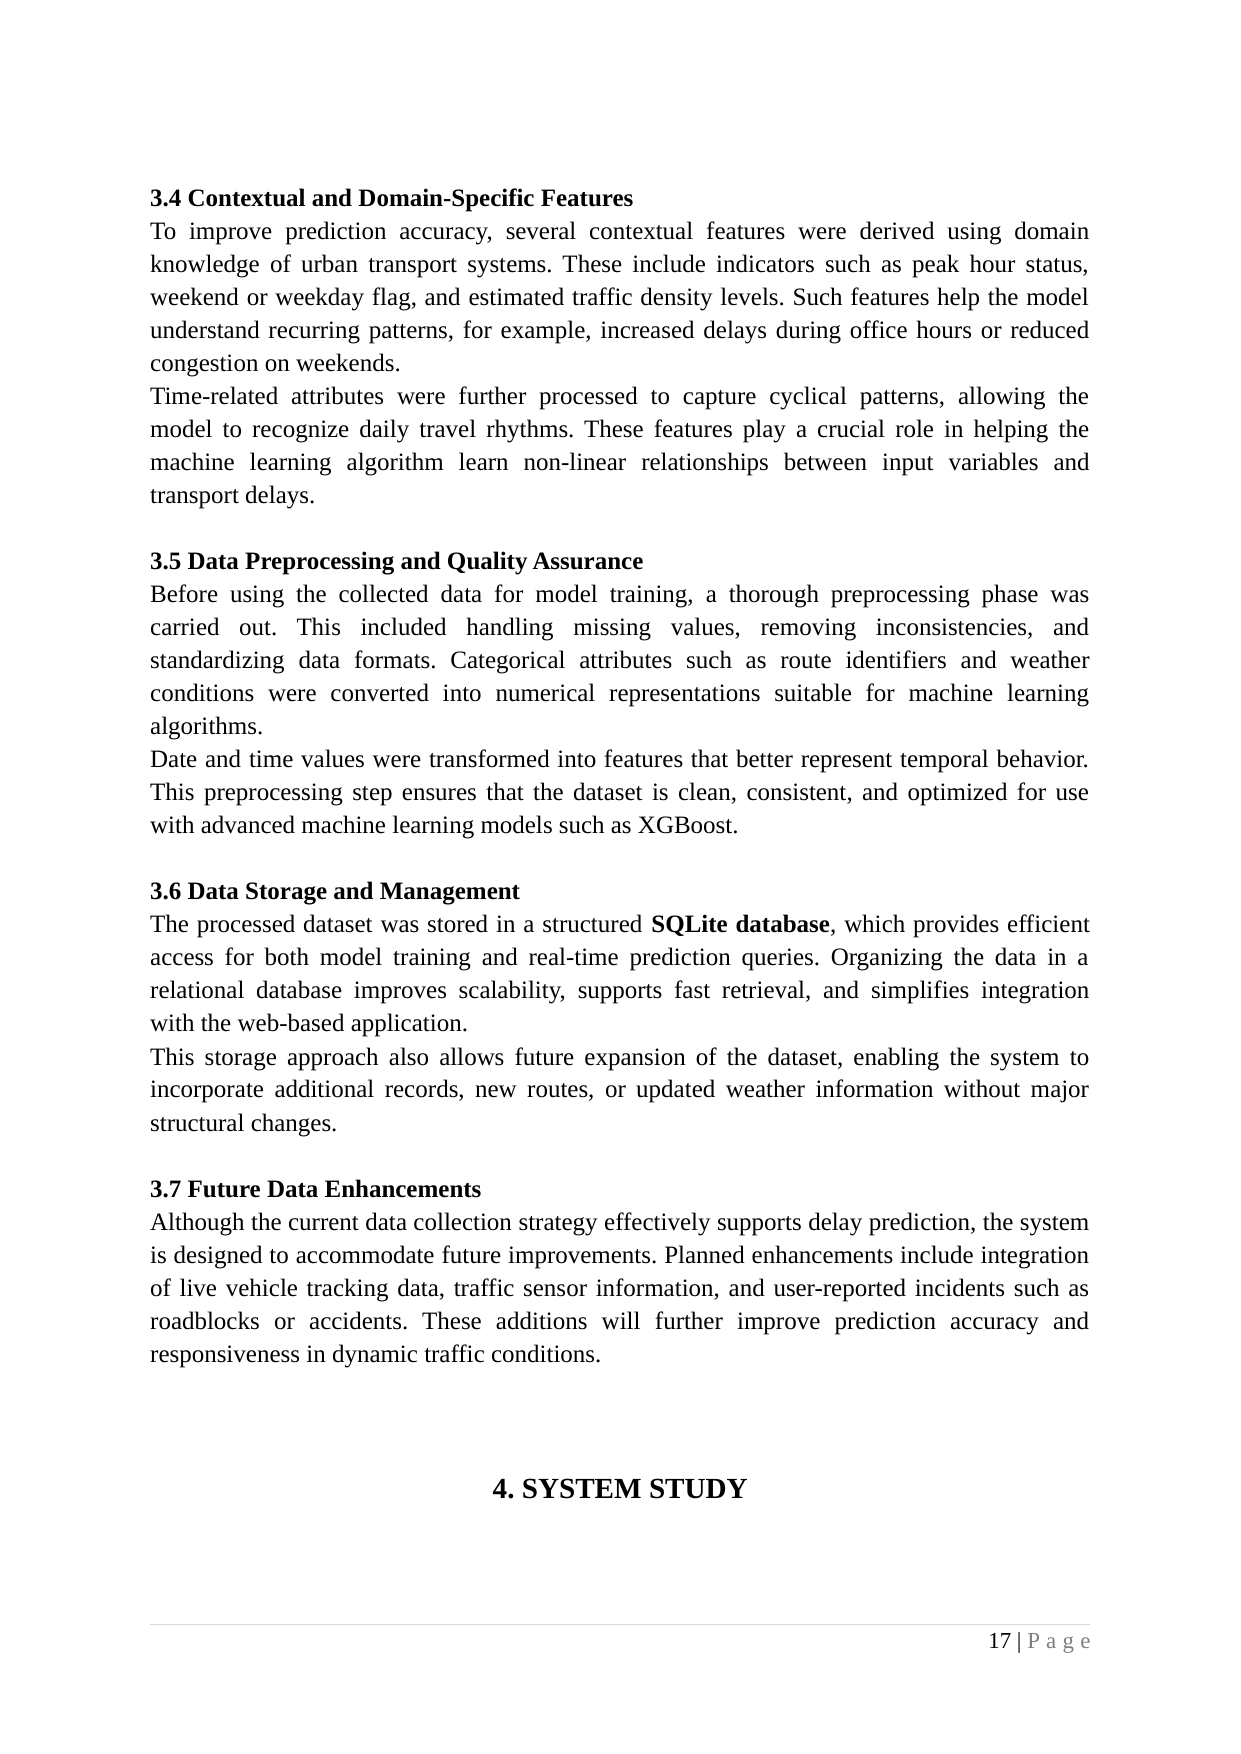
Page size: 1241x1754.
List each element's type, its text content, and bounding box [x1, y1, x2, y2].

text Although the current data collection strategy effectively supports delay prediction, the system is designed to accommodate future improvements. Planned enhancements include integration of live vehicle tracking data, traffic sensor information, and user-reported incidents such as roadblocks or accidents. These additions will further improve prediction accuracy and responsiveness in dynamic traffic conditions. [150, 1207, 1090, 1367]
text 3.4 Contextual and Domain-Specific Features [150, 183, 1090, 212]
text 3.5 Data Preprocessing and Quality Assurance [150, 546, 1090, 575]
text Time-related attributes were further processed to capture cyclical patterns, allowing the model to recognize daily travel rhythms. These features play a crucial role in helping the machine learning algorithm learn non-linear relationships between input variables and transport delays. [150, 381, 1090, 509]
text 3.7 Future Data Enhancements [150, 1174, 1090, 1202]
text Date and time values were transformed into features that better represent temporal behavior. This preprocessing step ensures that the dataset is clean, consistent, and optimized for use with advanced machine learning models such as XGBoost. [150, 744, 1090, 839]
text This storage approach also allows future expansion of the dataset, enabling the system to incorporate additional records, new routes, or updated weather information without major structural changes. [150, 1042, 1090, 1136]
text The processed dataset was stored in a structured SQLite database, which provides efficient access for both model training and real-time prediction queries. Organizing the data in a relational database improves scalability, supports fast retrieval, and simplifies integration with the web-based application. [150, 909, 1090, 1037]
text Before using the collected data for model training, a thorough preprocessing phase was carried out. This included handling missing values, removing inconsistencies, and standardizing data formats. Categorical attributes such as route identifiers and weather conditions were converted into numerical representations suitable for machine learning algorithms. [150, 579, 1090, 740]
text To improve prediction accuracy, several contextual features were derived using domain knowledge of urban transport systems. These include indicators such as peak hour status, weekend or weekday flag, and estimated traffic density levels. Such features help the model understand recurring patterns, for example, increased delays during office hours or reduced congestion on weekends. [150, 216, 1090, 377]
text 4. SYSTEM STUDY [150, 1471, 1090, 1504]
text 3.6 Data Storage and Management [150, 876, 1090, 905]
